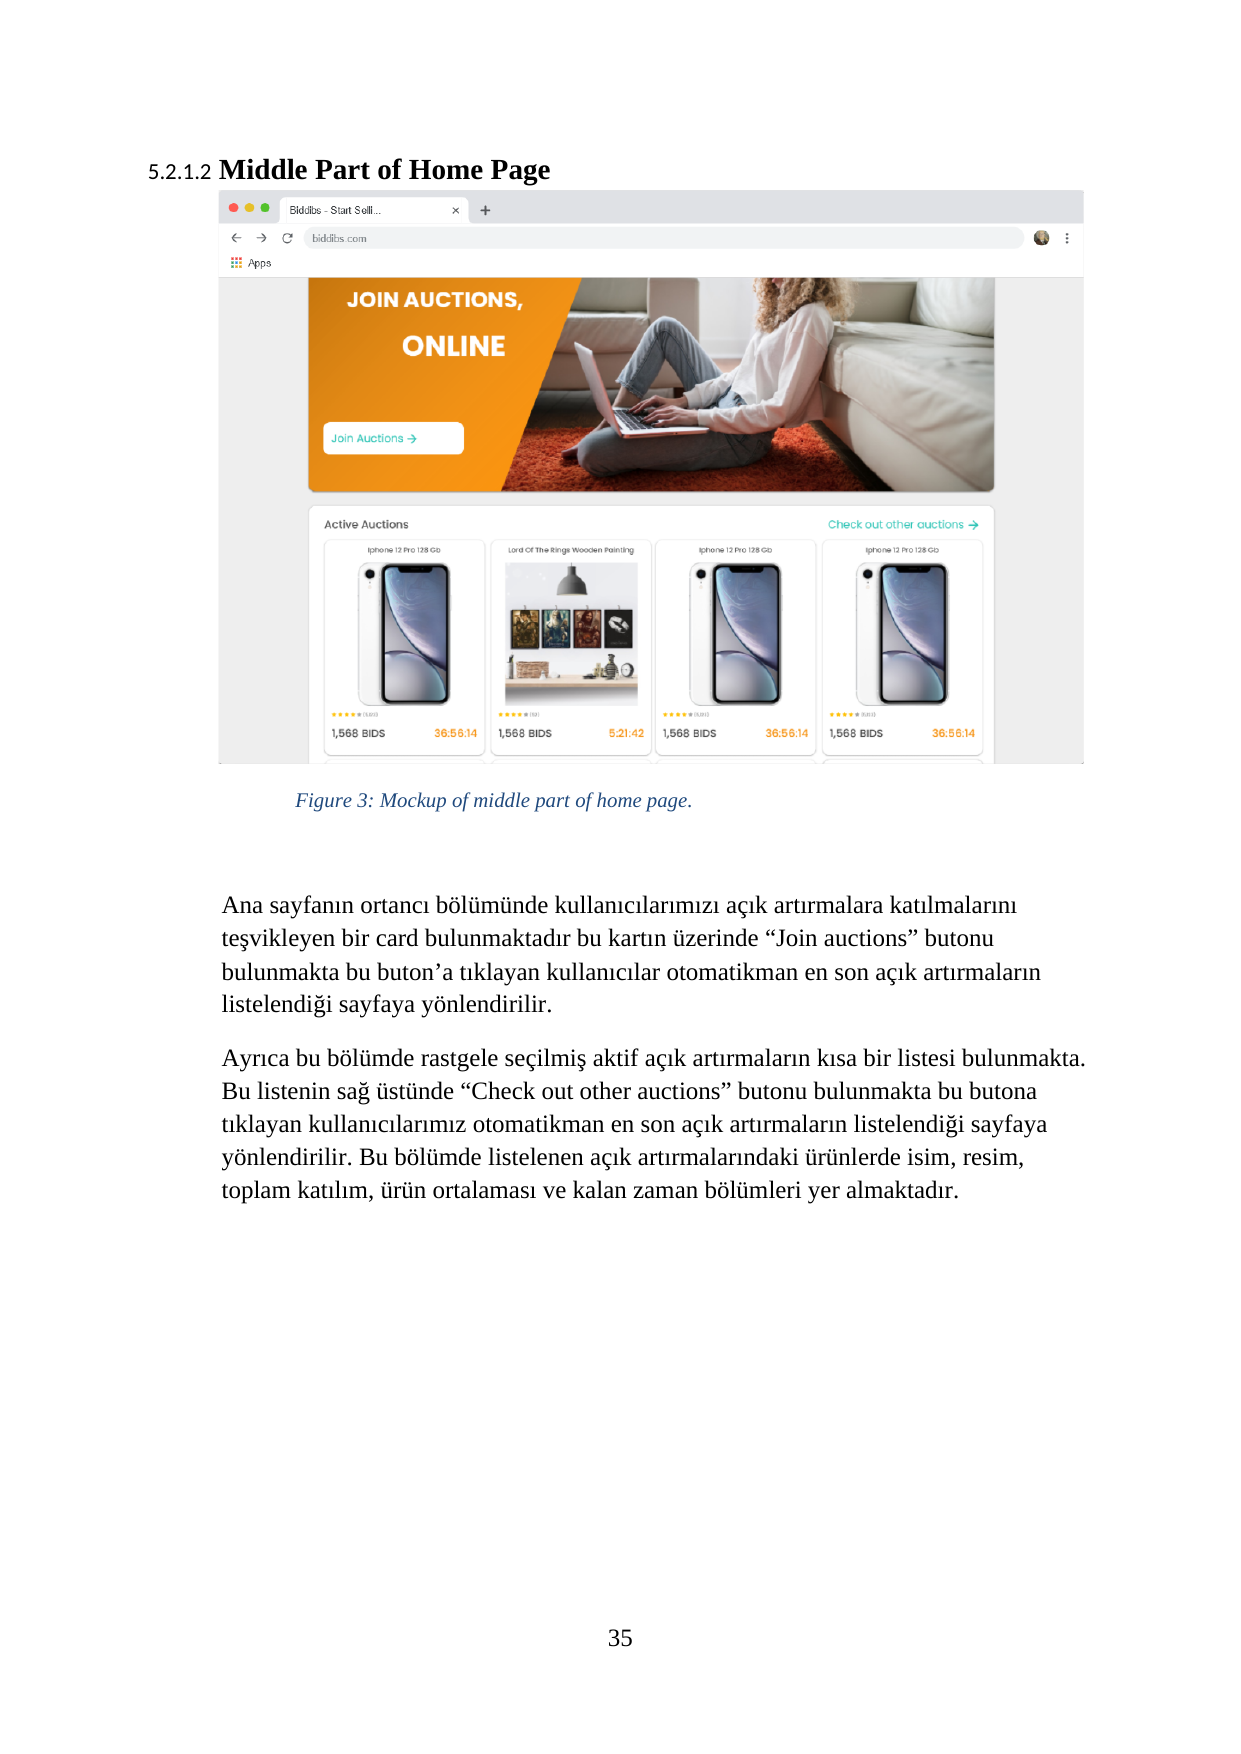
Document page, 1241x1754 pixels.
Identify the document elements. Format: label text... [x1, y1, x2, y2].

text Figure 3: Mockup of middle part of home page. [295, 788, 1093, 812]
text Ayrıca bu bölümde rastgele seçilmiş aktif açık artırmaların kısa bir listesi bulunmakta. Bu listenin sağ üstünde “Check out other auctions” butonu bulunmakta bu butona tıklayan kullanıcılarımız otomatikman en son açık artırmaların listelendiği sayfaya yönlendirilir. Bu bölümde listelenen açık artırmalarındaki ürünlerde isim, resim, toplam katılım, ürün ortalaması ve kalan zaman bölümleri yer almaktadır. [221, 1043, 1093, 1204]
subtitle Middle Part of Home Page [148, 152, 1093, 185]
picture [218, 190, 1084, 764]
text Ana sayfanın ortancı bölümünde kullanıcılarımızı açık artırmalara katılmalarını teşvikleyen bir card bulunmaktadır bu kartın üzerinde “Join auctions” butonu bulunmakta bu buton’a tıklayan kullanıcılar otomatikman en son açık artırmaların listelendiği sayfaya yönlendirilir. [221, 891, 1093, 1018]
